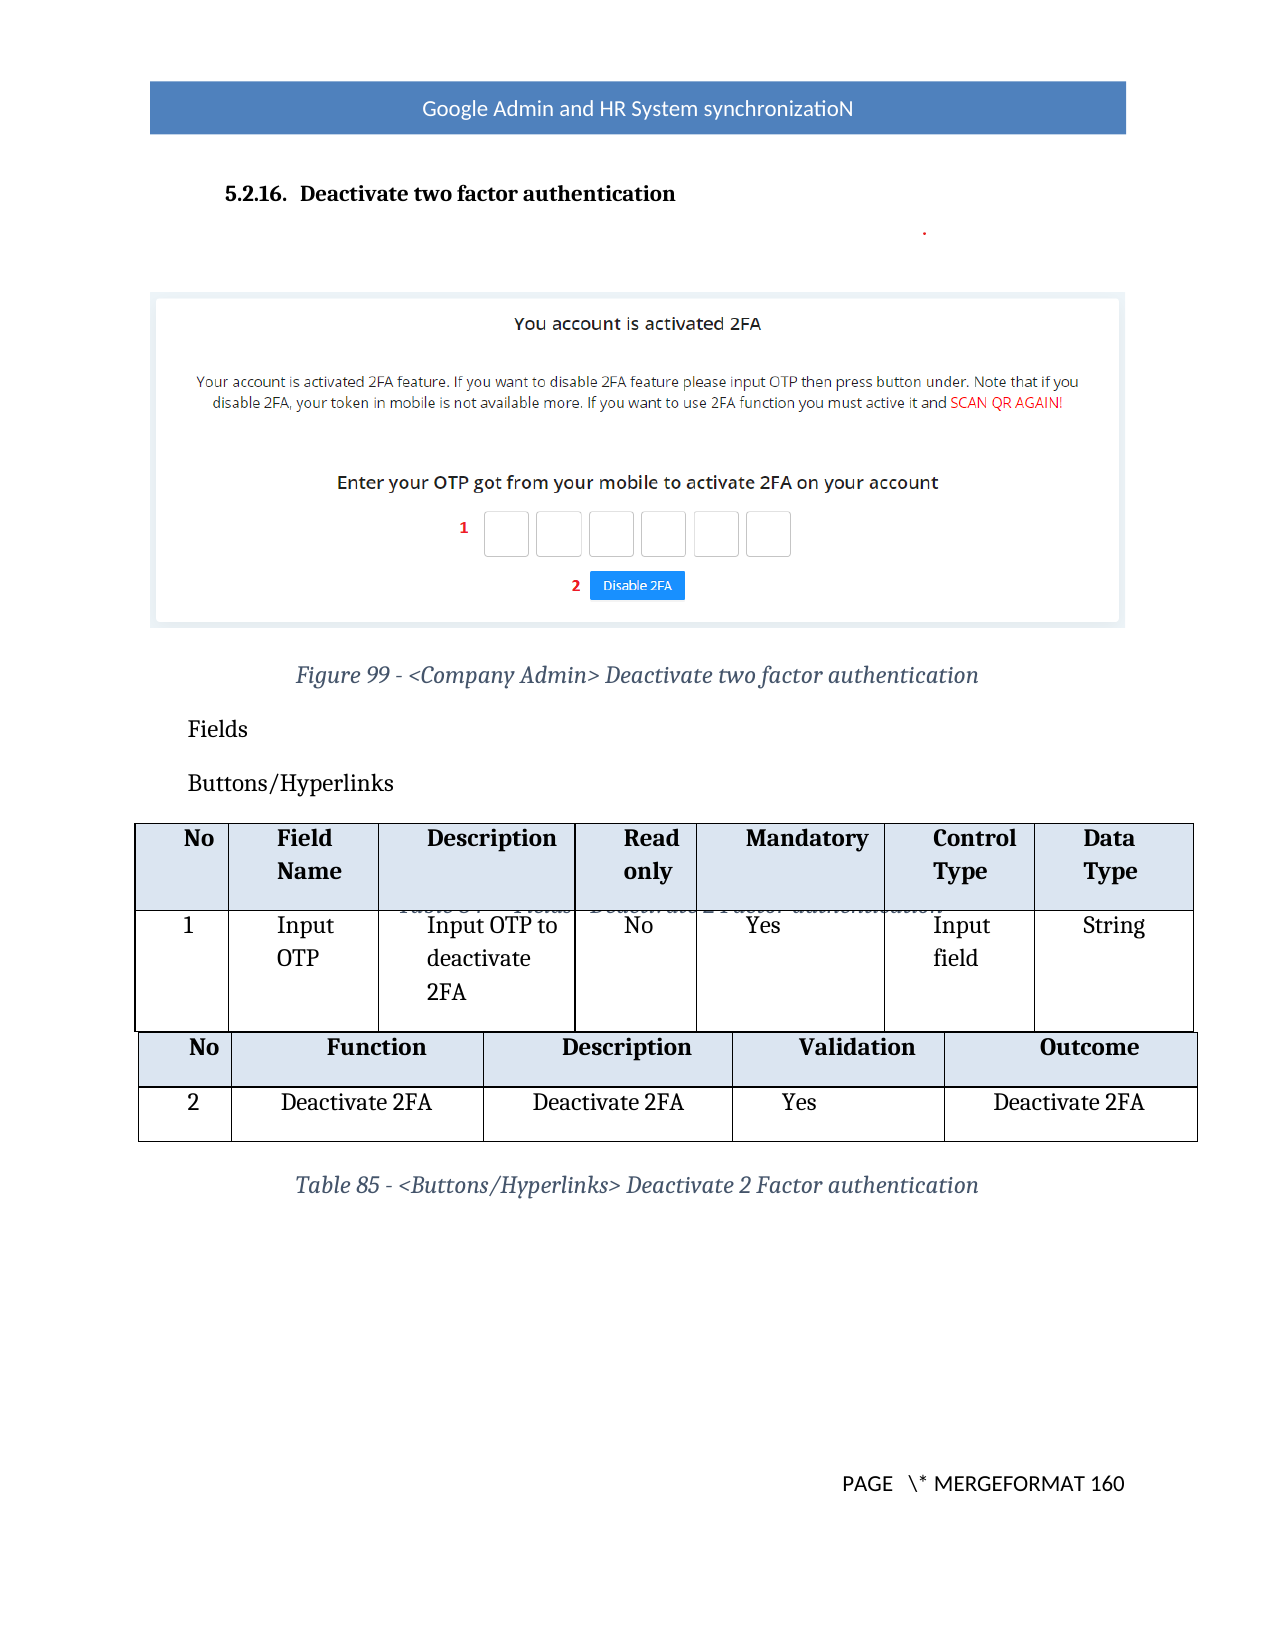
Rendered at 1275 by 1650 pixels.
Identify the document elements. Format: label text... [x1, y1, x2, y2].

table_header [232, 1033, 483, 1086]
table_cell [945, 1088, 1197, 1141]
picture [150, 231, 1125, 628]
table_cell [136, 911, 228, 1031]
text Fields [187, 715, 1125, 743]
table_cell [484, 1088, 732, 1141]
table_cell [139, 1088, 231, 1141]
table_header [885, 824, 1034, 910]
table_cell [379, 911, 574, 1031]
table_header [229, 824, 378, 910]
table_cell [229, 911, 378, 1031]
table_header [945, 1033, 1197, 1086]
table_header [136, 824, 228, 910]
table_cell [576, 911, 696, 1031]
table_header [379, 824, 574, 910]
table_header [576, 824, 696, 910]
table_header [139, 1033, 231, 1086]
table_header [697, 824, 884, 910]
text Buttons/Hyperlinks [187, 768, 1125, 797]
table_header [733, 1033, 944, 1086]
text Table 85 - <Buttons/Hyperlinks> Deactivate 2 Factor authentication [150, 1171, 1125, 1200]
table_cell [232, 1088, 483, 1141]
text Figure 99 - <Company Admin> Deactivate two factor authentication [150, 661, 1125, 689]
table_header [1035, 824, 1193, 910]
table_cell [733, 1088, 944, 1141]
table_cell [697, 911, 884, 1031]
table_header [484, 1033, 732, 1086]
subtitle Deactivate two factor authentication [225, 181, 1125, 207]
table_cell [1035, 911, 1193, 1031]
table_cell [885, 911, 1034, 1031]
